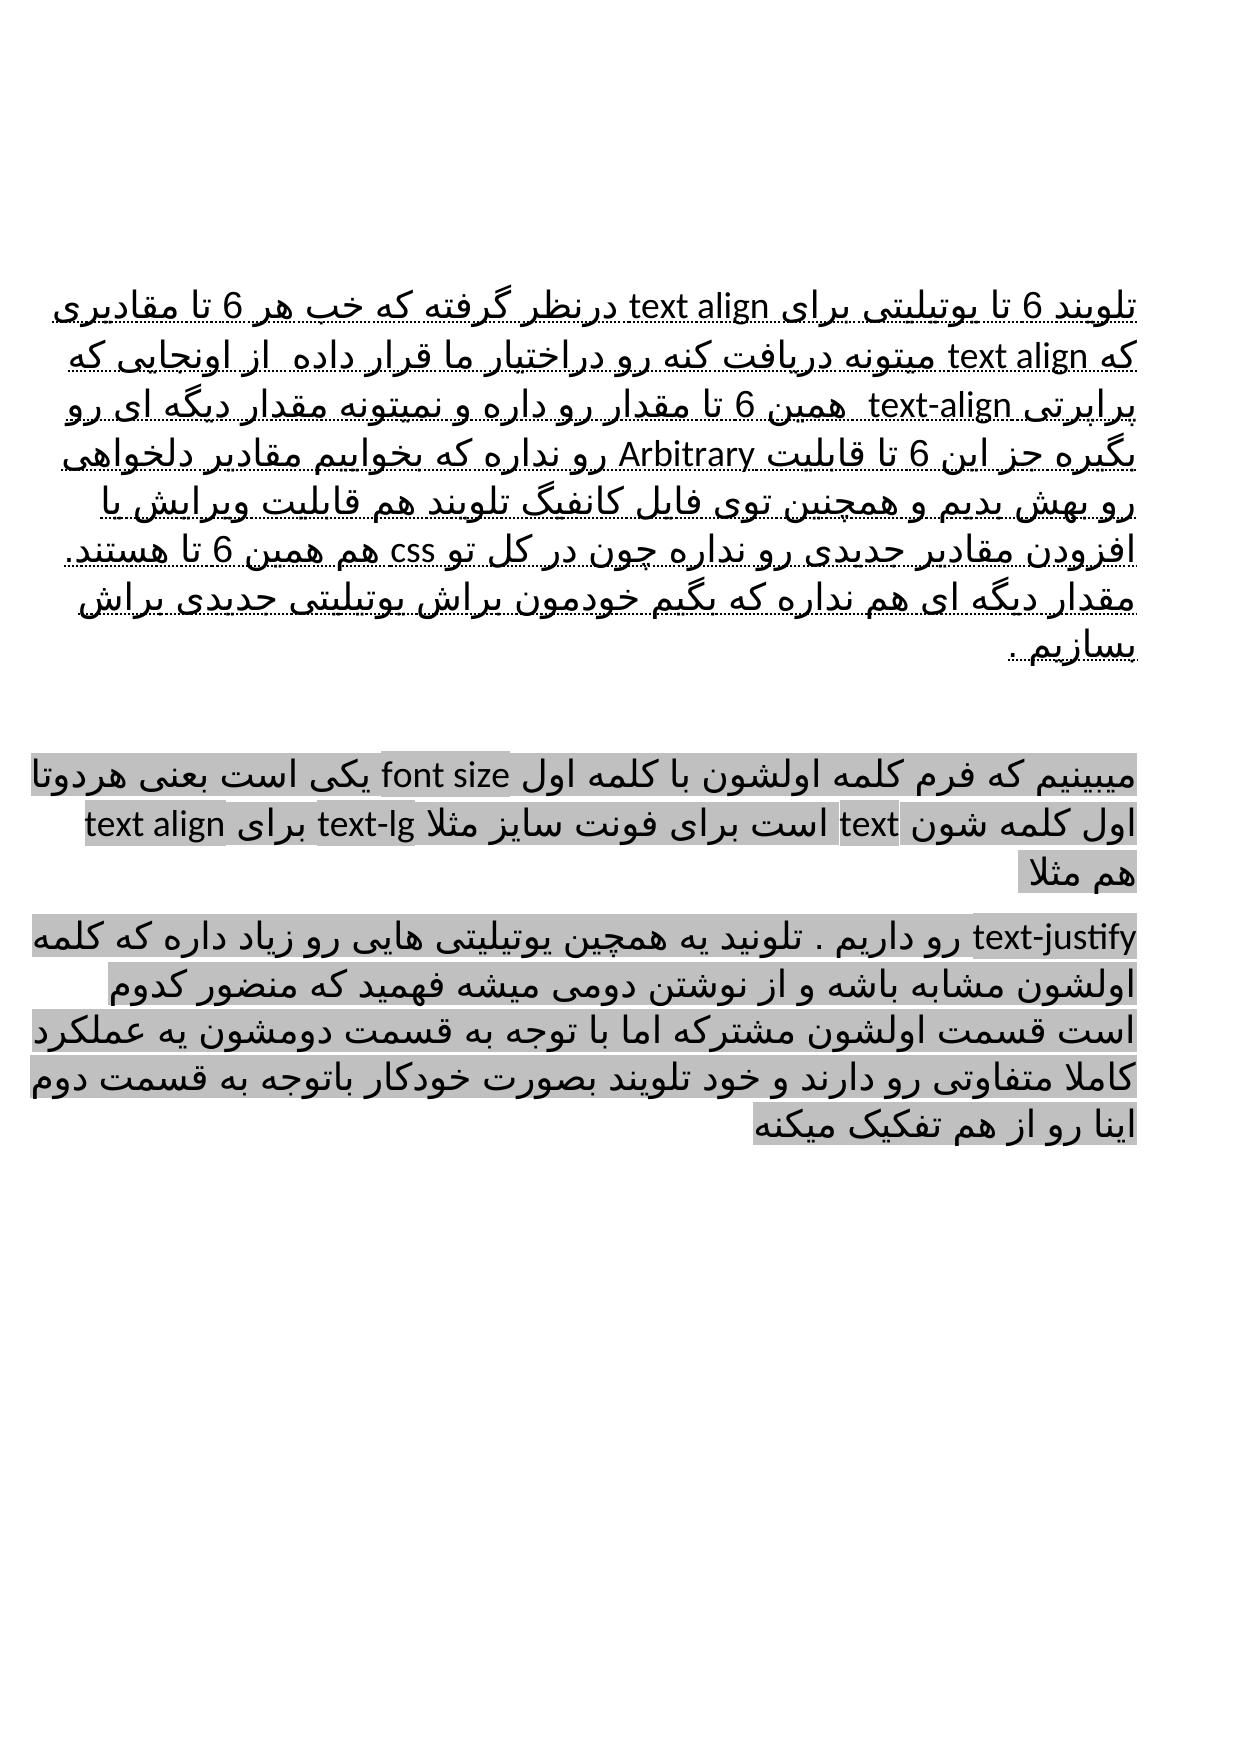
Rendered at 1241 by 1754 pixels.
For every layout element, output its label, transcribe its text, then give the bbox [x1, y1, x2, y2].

text میبینیم که فرم کلمه اولشون با کلمه اول font size یکی است بعنی هردوتا اول کلمه شون text است برای فونت سایز مثلا text-lg برای text align هم مثلا [29, 751, 1137, 893]
text text-justify رو داریم . تلونید یه همچین یوتیلیتی هایی رو زیاد داره که کلمه اولشون مشابه باشه و از نوشتن دومی میشه فهمید که منضور کدوم است قسمت اولشون مشترکه اما با توجه به قسمت دومشون یه عملکرد کاملا متفاوتی رو دارند و خود تلویند بصورت خودکار باتوجه به قسمت دوم اینا رو از هم تفکیک میکنه [29, 913, 1137, 1145]
text تلویند 6 تا یوتیلیتی برای text align درنظر گرفته که خب هر 6 تا مقادیری که text align میتونه دریافت کنه رو دراختیار ما قرار داده از اونجایی که پراپرتی text-align همین 6 تا مقدار رو داره و نمیتونه مقدار دیگه ای رو بگیره جز این 6 تا قابلیت Arbitrary رو نداره که بخواییم مقادیر دلخواهی رو بهش بدیم و همچنین توی فایل کانفیگ تلویند هم قابلیت ویرایش یا افزودن مقادیر جدیدی رو نداره چون در کل تو css هم همین 6 تا هستند. مقدار دیگه ای هم نداره که بگیم خودمون براش یوتیلیتی جدیدی براش بسازیم . [29, 282, 1137, 665]
